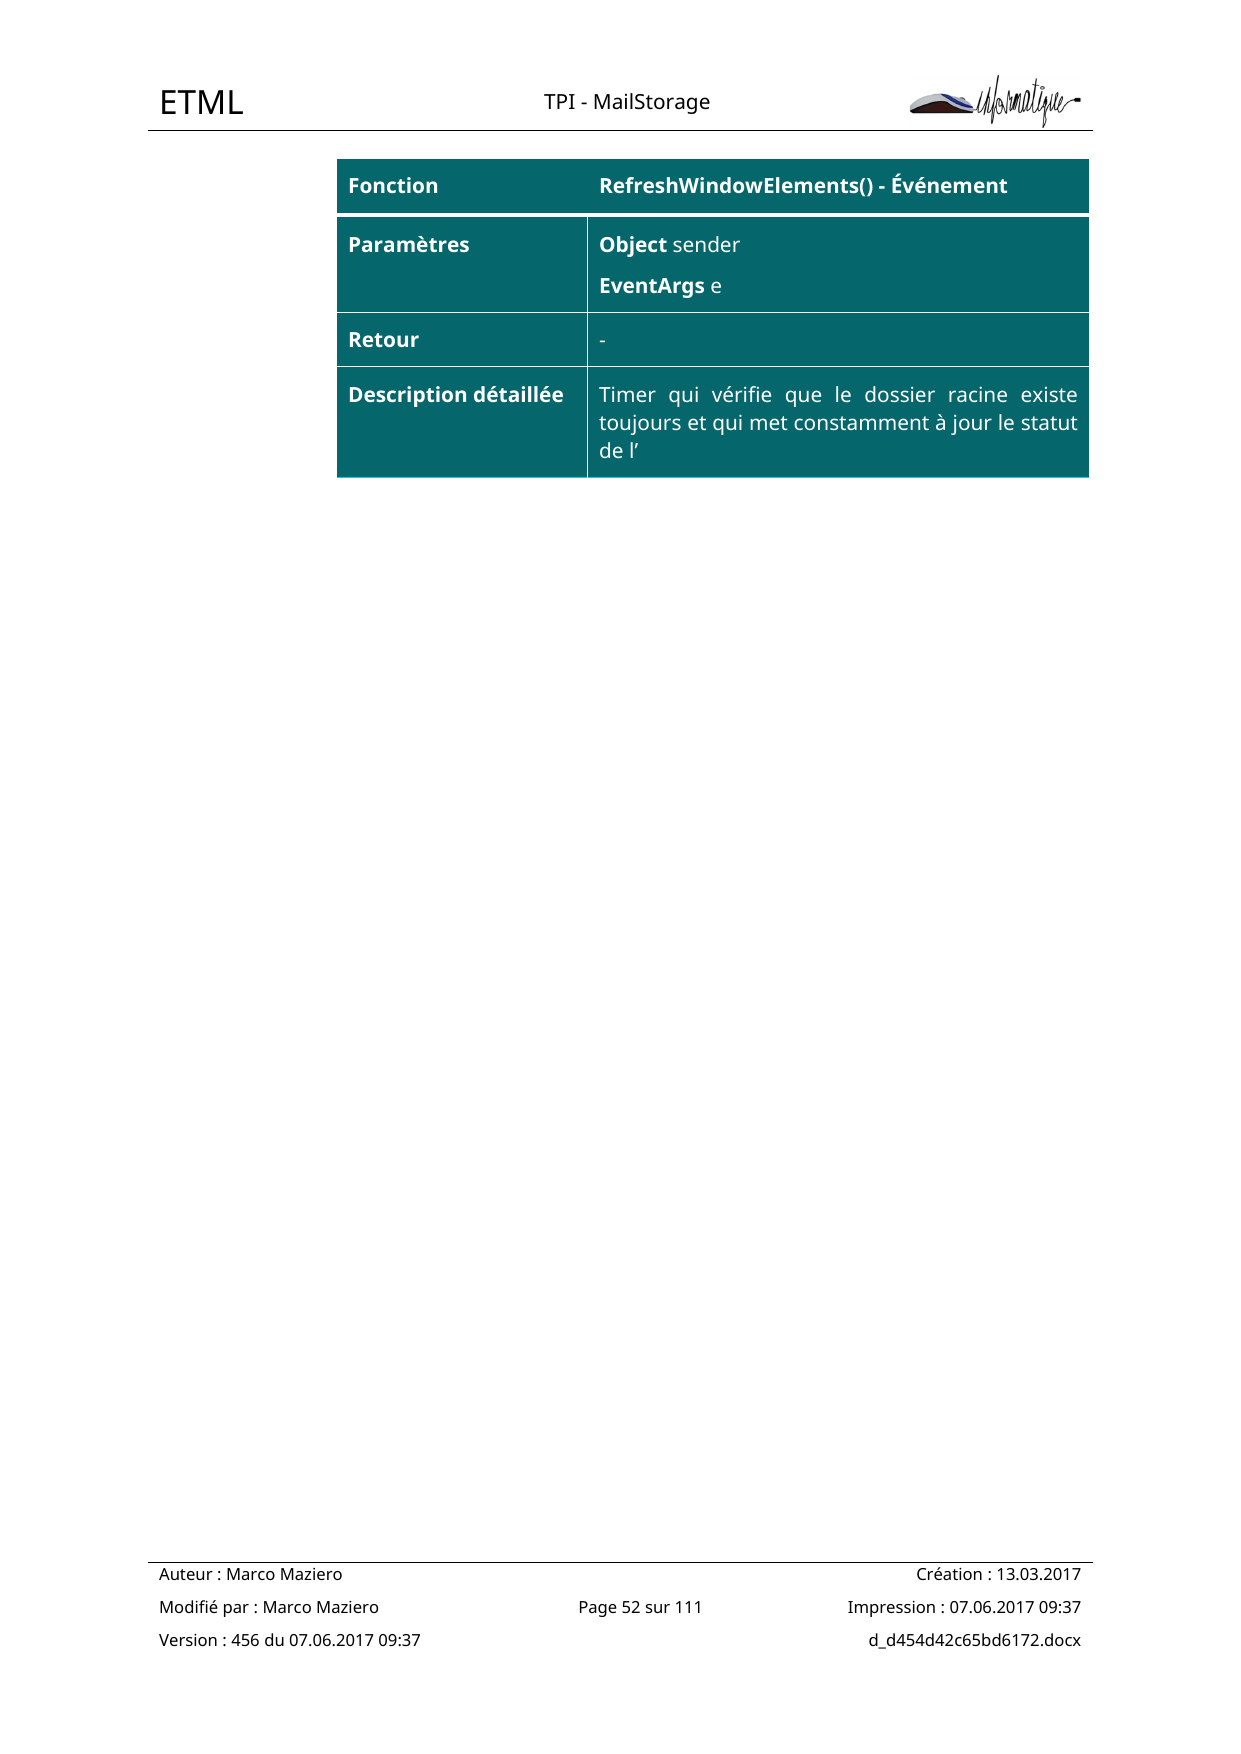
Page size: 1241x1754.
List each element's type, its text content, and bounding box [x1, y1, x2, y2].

table_cell Paramètres [337, 217, 587, 312]
picture [909, 75, 1082, 128]
table_cell Retour [337, 313, 587, 366]
table_header Fonction [337, 159, 588, 213]
table_cell - [588, 313, 1089, 366]
table_cell Timer qui vérifie que le dossier racine existe toujours et qui met constamment à jour le statut de l’ [588, 367, 1089, 477]
table_cell Description détaillée [337, 367, 587, 477]
table_cell Object sender EventArgs e [588, 217, 1089, 312]
table_header RefreshWindowElements() - Événement [588, 159, 1089, 213]
